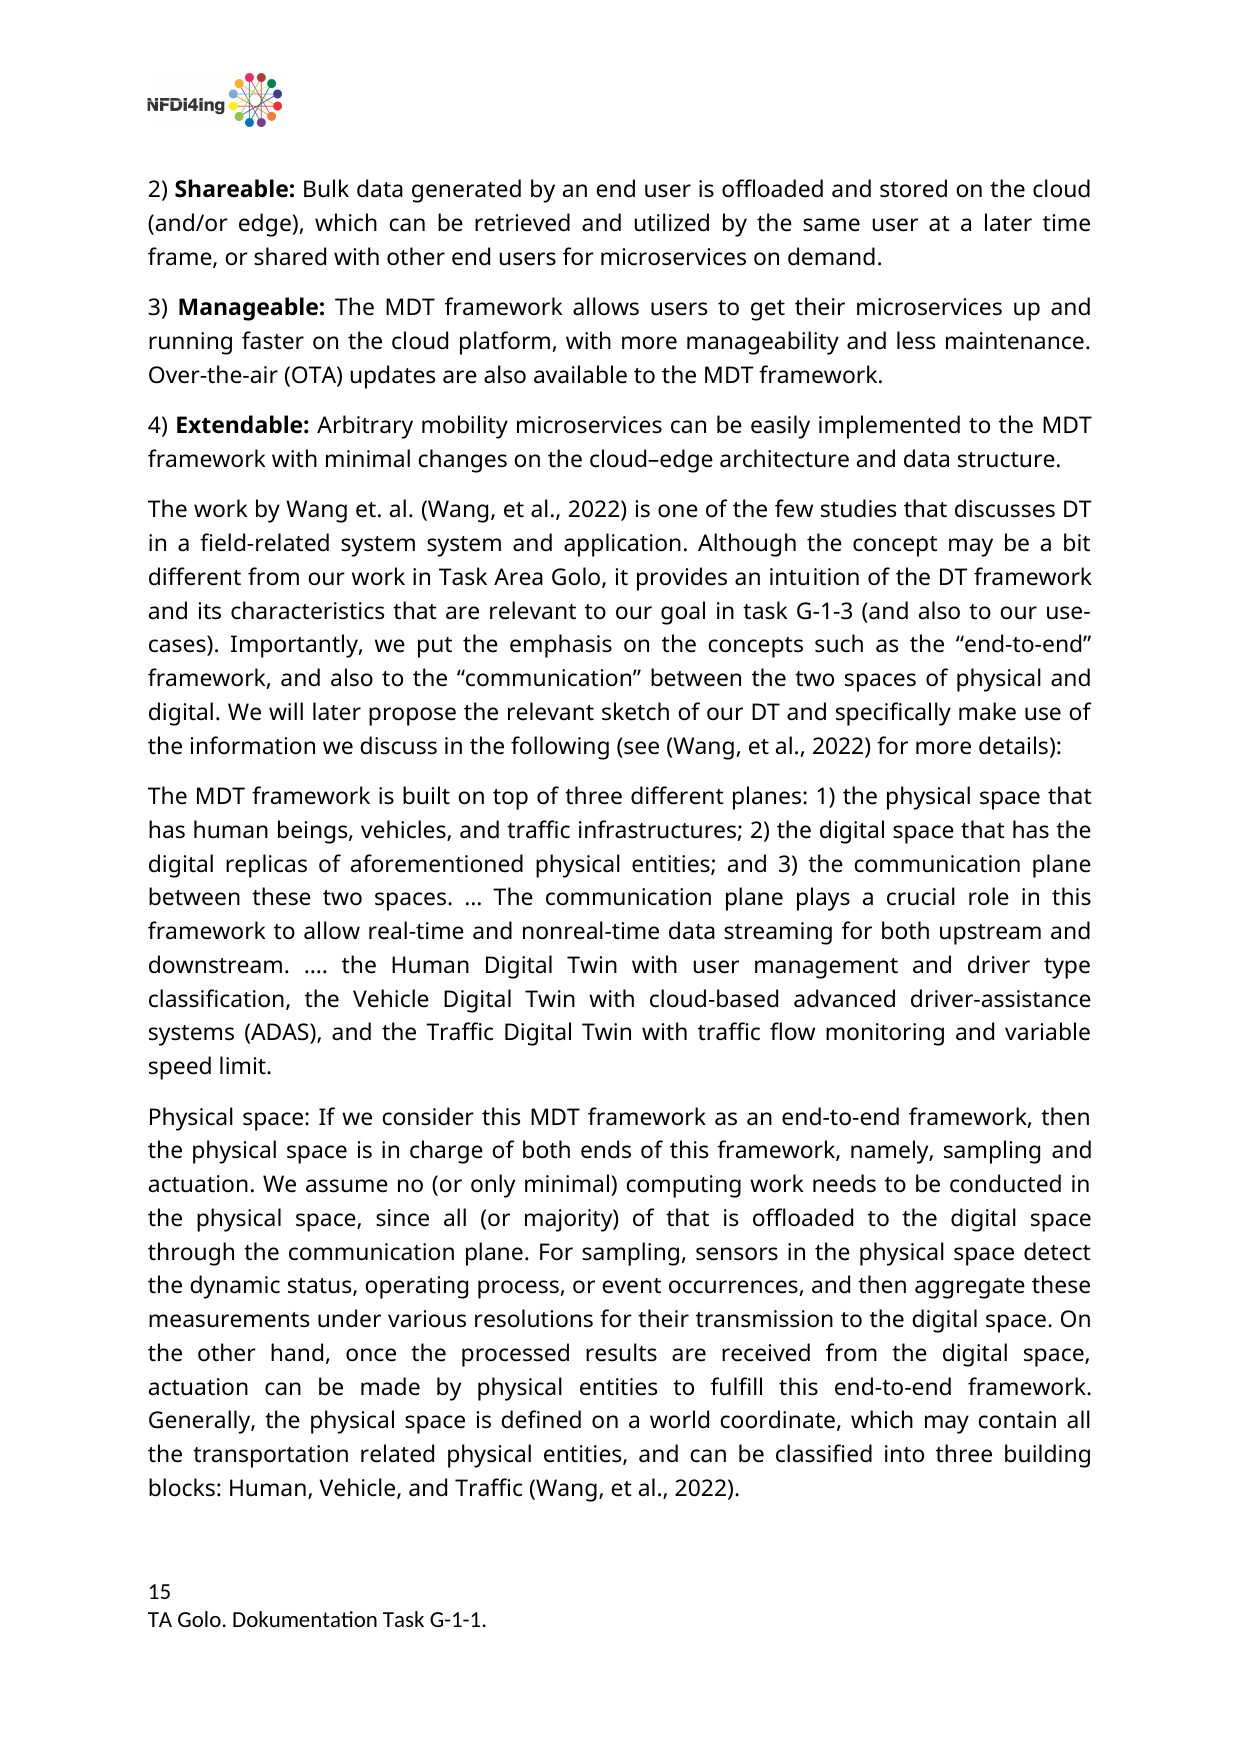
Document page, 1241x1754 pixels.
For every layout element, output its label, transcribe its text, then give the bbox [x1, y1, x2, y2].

picture [147, 73, 282, 127]
text Physical space: If we consider this MDT framework as an end-to-end framework, then the physical space is in charge of both ends of this framework, namely, sampling and actuation. We assume no (or only minimal) computing work needs to be conducted in the physical space, since all (or majority) of that is offloaded to the digital space through the communication plane. For sampling, sensors in the physical space detect the dynamic status, operating process, or event occurrences, and then aggregate these measurements under various resolutions for their transmission to the digital space. On the other hand, once the processed results are received from the digital space, actuation can be made by physical entities to fulfill this end-to-end framework. Generally, the physical space is defined on a world coordinate, which may contain all the transportation related physical entities, and can be classified into three building blocks: Human, Vehicle, and Traffic. [148, 1100, 1093, 1503]
text 3) Manageable: The MDT framework allows users to get their microservices up and running faster on the cloud platform, with more manageability and less maintenance. Over-the-air (OTA) updates are also available to the MDT framework. [148, 291, 1093, 390]
text The work by Wang et. al. is one of the few studies that discusses DT in a field-related system system and application. Although the concept may be a bit different from our work in Task Area Golo, it provides an intuition of the DT framework and its characteristics that are relevant to our goal in task G-1-3 (and also to our use-cases). Importantly, we put the emphasis on the concepts such as the “end-to-end” framework, and also to the “communication” between the two spaces of physical and digital. We will later propose the relevant sketch of our DT and specifically make use of the information we discuss in the following (see for more details): [148, 493, 1093, 761]
text 2) Shareable: Bulk data generated by an end user is offloaded and stored on the cloud (and/or edge), which can be retrieved and utilized by the same user at a later time frame, or shared with other end users for microservices on demand. [148, 173, 1093, 272]
text The MDT framework is built on top of three different planes: 1) the physical space that has human beings, vehicles, and traffic infrastructures; 2) the digital space that has the digital replicas of aforementioned physical entities; and 3) the communication plane between these two spaces. … The communication plane plays a crucial role in this framework to allow real-time and nonreal-time data streaming for both upstream and downstream. …. the Human Digital Twin with user management and driver type classification, the Vehicle Digital Twin with cloud-based advanced driver-assistance systems (ADAS), and the Traffic Digital Twin with traffic flow monitoring and variable speed limit. [148, 780, 1093, 1081]
text 4) Extendable: Arbitrary mobility microservices can be easily implemented to the MDT framework with minimal changes on the cloud–edge architecture and data structure. [148, 409, 1093, 474]
